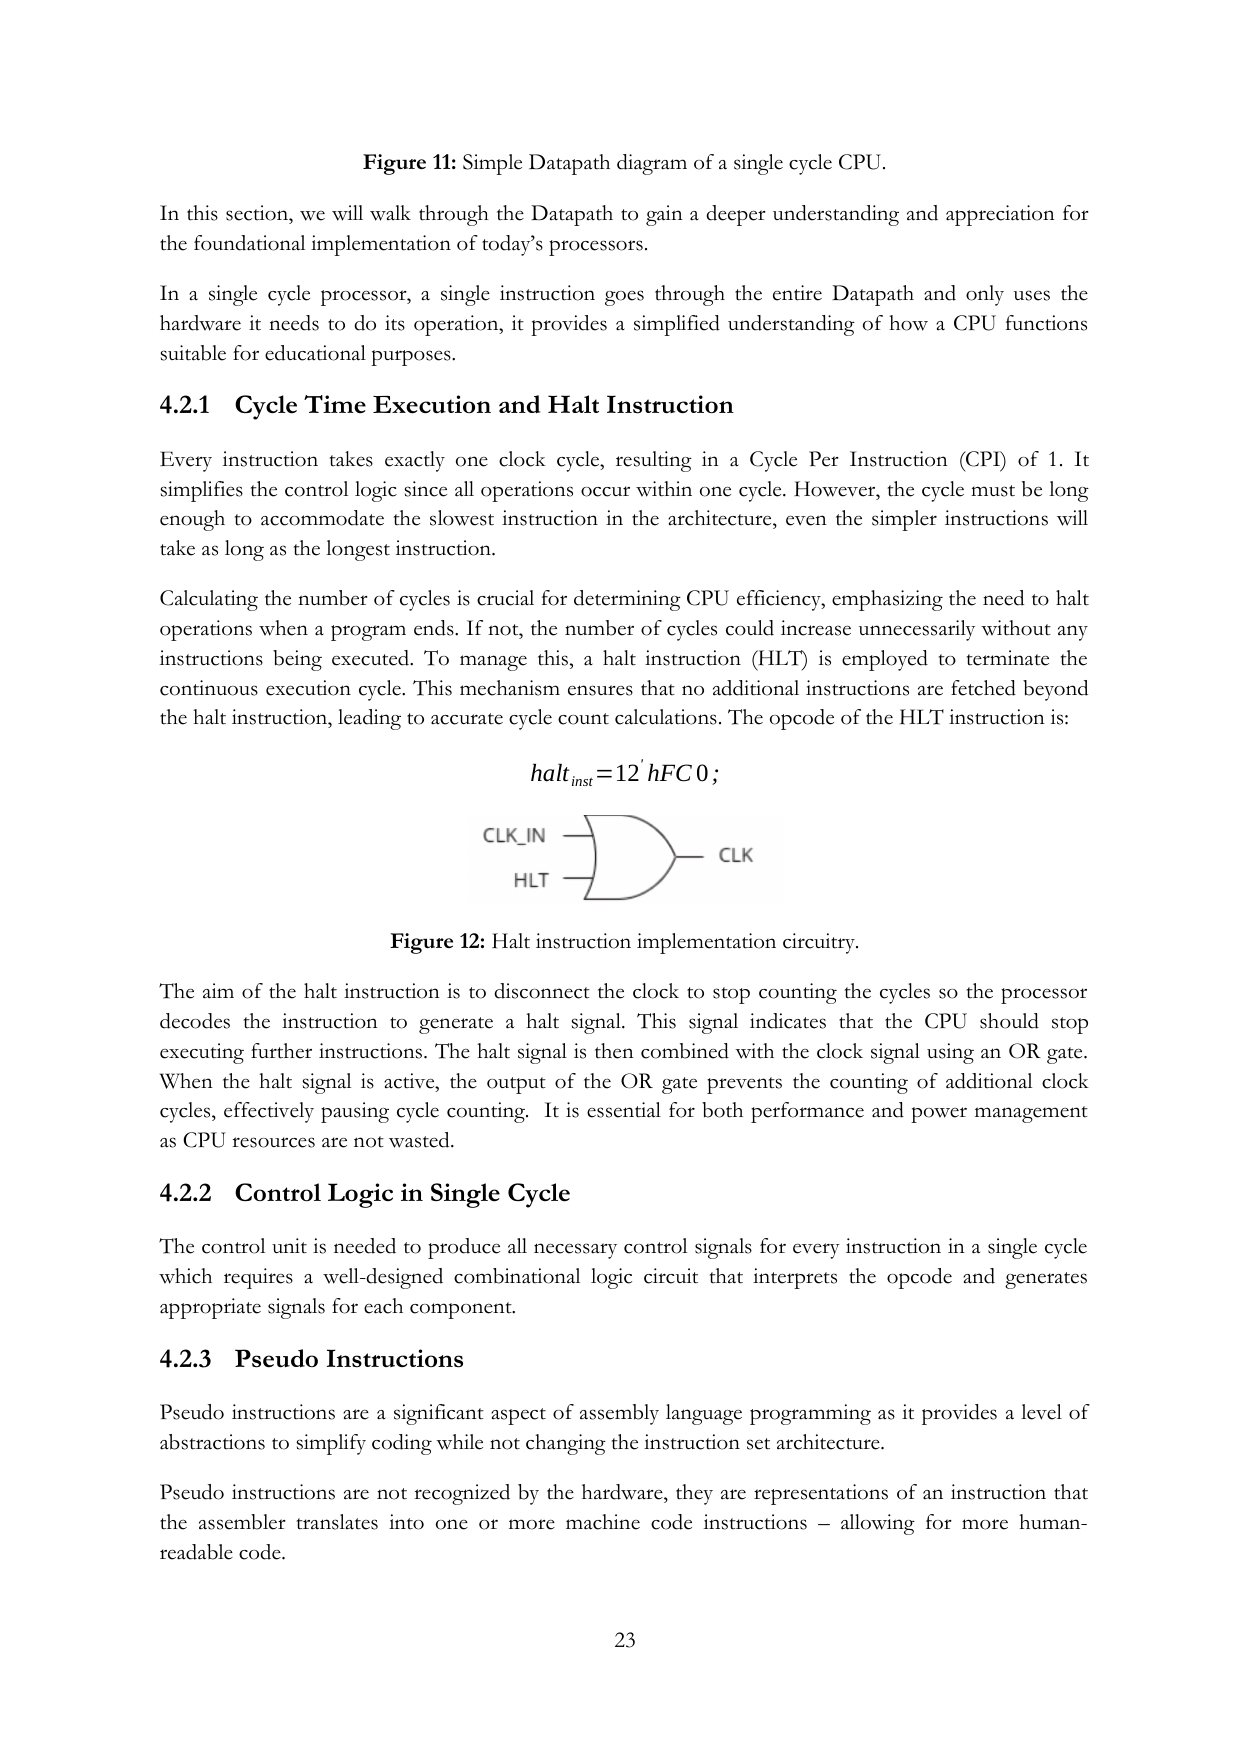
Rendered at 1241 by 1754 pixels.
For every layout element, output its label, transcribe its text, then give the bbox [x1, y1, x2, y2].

text Pseudo instructions are not recognized by the hardware, they are representations of an instruction that the assembler translates into one or more machine code instructions – allowing for more human-readable code. [159, 1480, 1090, 1565]
text The aim of the halt instruction is to disconnect the clock to stop counting the cycles so the processor decodes the instruction to generate a halt signal. This signal indicates that the CPU should stop executing further instructions. The halt signal is then combined with the clock signal using an OR gate. When the halt signal is active, the output of the OR gate prevents the counting of additional clock cycles, effectively pausing cycle counting. It is essential for both performance and power management as CPU resources are not wasted. [159, 979, 1090, 1153]
text In a single cycle processor, a single instruction goes through the entire Datapath and only uses the hardware it needs to do its operation, it provides a simplified understanding of how a CPU functions suitable for educational purposes. [159, 281, 1090, 366]
text Calculating the number of cycles is crucial for determining CPU efficiency, emphasizing the need to halt operations when a program ends. If not, the number of cycles could increase unnecessarily without any instructions being executed. To manage this, a halt instruction (HLT) is employed to terminate the continuous execution cycle. This mechanism ensures that no additional instructions are fetched beyond the halt instruction, leading to accurate cycle count calculations. The opcode of the HLT instruction is: [159, 586, 1090, 731]
subtitle Pseudo Instructions [159, 1344, 1090, 1374]
picture [466, 815, 783, 904]
text Figure 11: Simple Datapath diagram of a single cycle CPU. [159, 150, 1090, 176]
text Every instruction takes exactly one clock cycle, resulting in a Cycle Per Instruction (CPI) of 1. It simplifies the control logic since all operations occur within one cycle. However, the cycle must be long enough to accommodate the slowest instruction in the architecture, even the simpler instructions will take as long as the longest instruction. [159, 446, 1090, 561]
text Pseudo instructions are a significant aspect of assembly language programming as it provides a level of abstractions to simplify coding while not changing the instruction set architecture. [159, 1400, 1090, 1455]
subtitle Cycle Time Execution and Halt Instruction [159, 391, 1090, 421]
text Figure 12: Halt instruction implementation circuitry. [159, 929, 1090, 954]
subtitle Control Logic in Single Cycle [159, 1178, 1090, 1209]
text The control unit is needed to produce all necessary control signals for every instruction in a single cycle which requires a well-designed combinational logic circuit that interprets the opcode and generates appropriate signals for each component. [159, 1234, 1090, 1319]
text In this section, we will walk through the Datapath to gain a deeper understanding and appreciation for the foundational implementation of today’s processors. [159, 201, 1090, 256]
